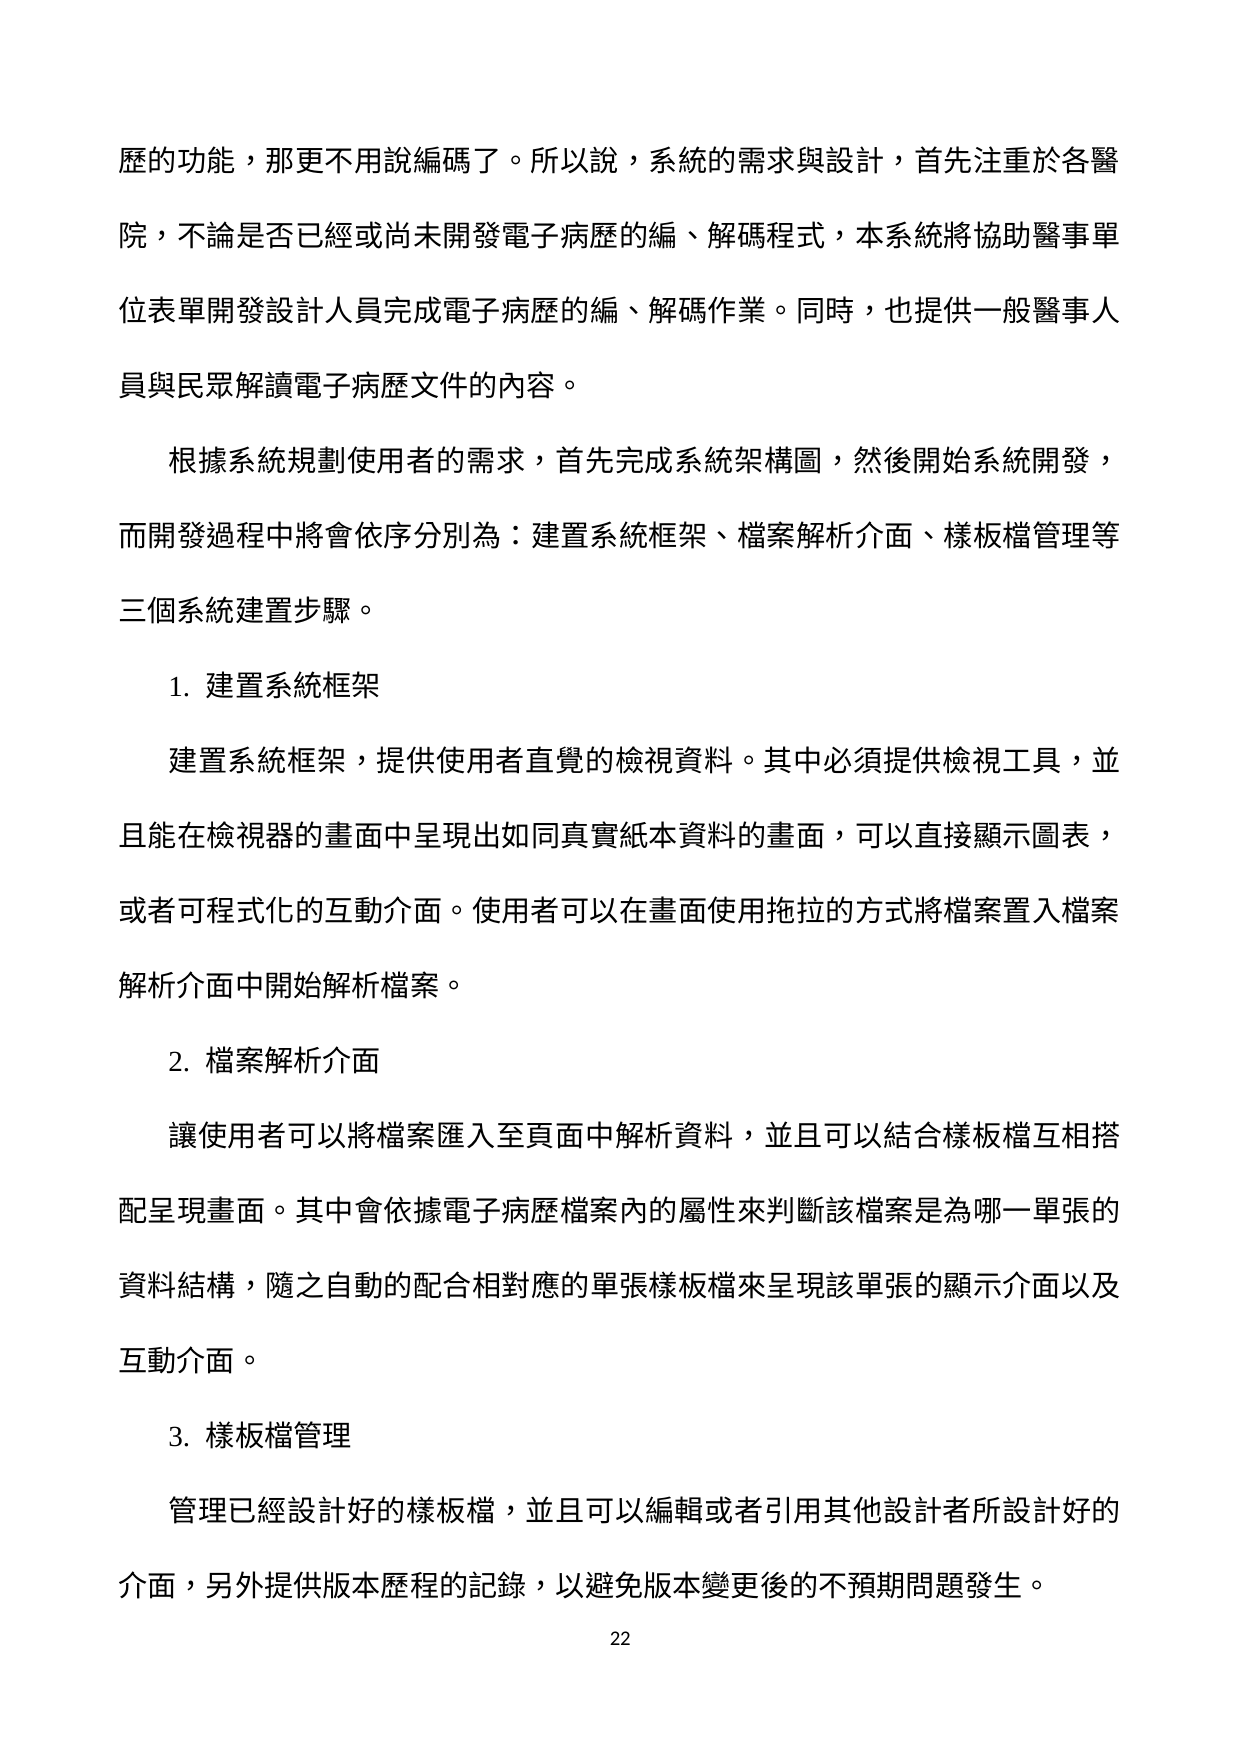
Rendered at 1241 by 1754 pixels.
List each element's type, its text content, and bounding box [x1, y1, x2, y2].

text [118, 122, 1122, 422]
text 讓使用者可以將檔案匯入至頁面中解析資料，並且可以結合樣板檔互相搭配呈現畫面。其中會依據電子病歷檔案內的屬性來判斷該檔案是為哪一單張的資料結構，隨之自動的配合相對應的單張樣板檔來呈現該單張的顯示介面以及互動介面。 [118, 1097, 1122, 1397]
list 檔案解析介面 [168, 1022, 1122, 1097]
text 建置系統框架，提供使用者直覺的檢視資料。其中必須提供檢視工具，並且能在檢視器的畫面中呈現出如同真實紙本資料的畫面，可以直接顯示圖表，或者可程式化的互動介面。使用者可以在畫面使用拖拉的方式將檔案置入檔案解析介面中開始解析檔案。 [118, 722, 1122, 1022]
text 管理已經設計好的樣板檔，並且可以編輯或者引用其他設計者所設計好的介面，另外提供版本歷程的記錄，以避免版本變更後的不預期問題發生。 [118, 1472, 1122, 1622]
list 樣板檔管理 [168, 1397, 1122, 1472]
list 建置系統框架 [168, 647, 1122, 722]
text 根據系統規劃使用者的需求，首先完成系統架構圖，然後開始系統開發，而開發過程中將會依序分別為：建置系統框架、檔案解析介面、樣板檔管理等三個系統建置步驟。 [118, 422, 1122, 647]
